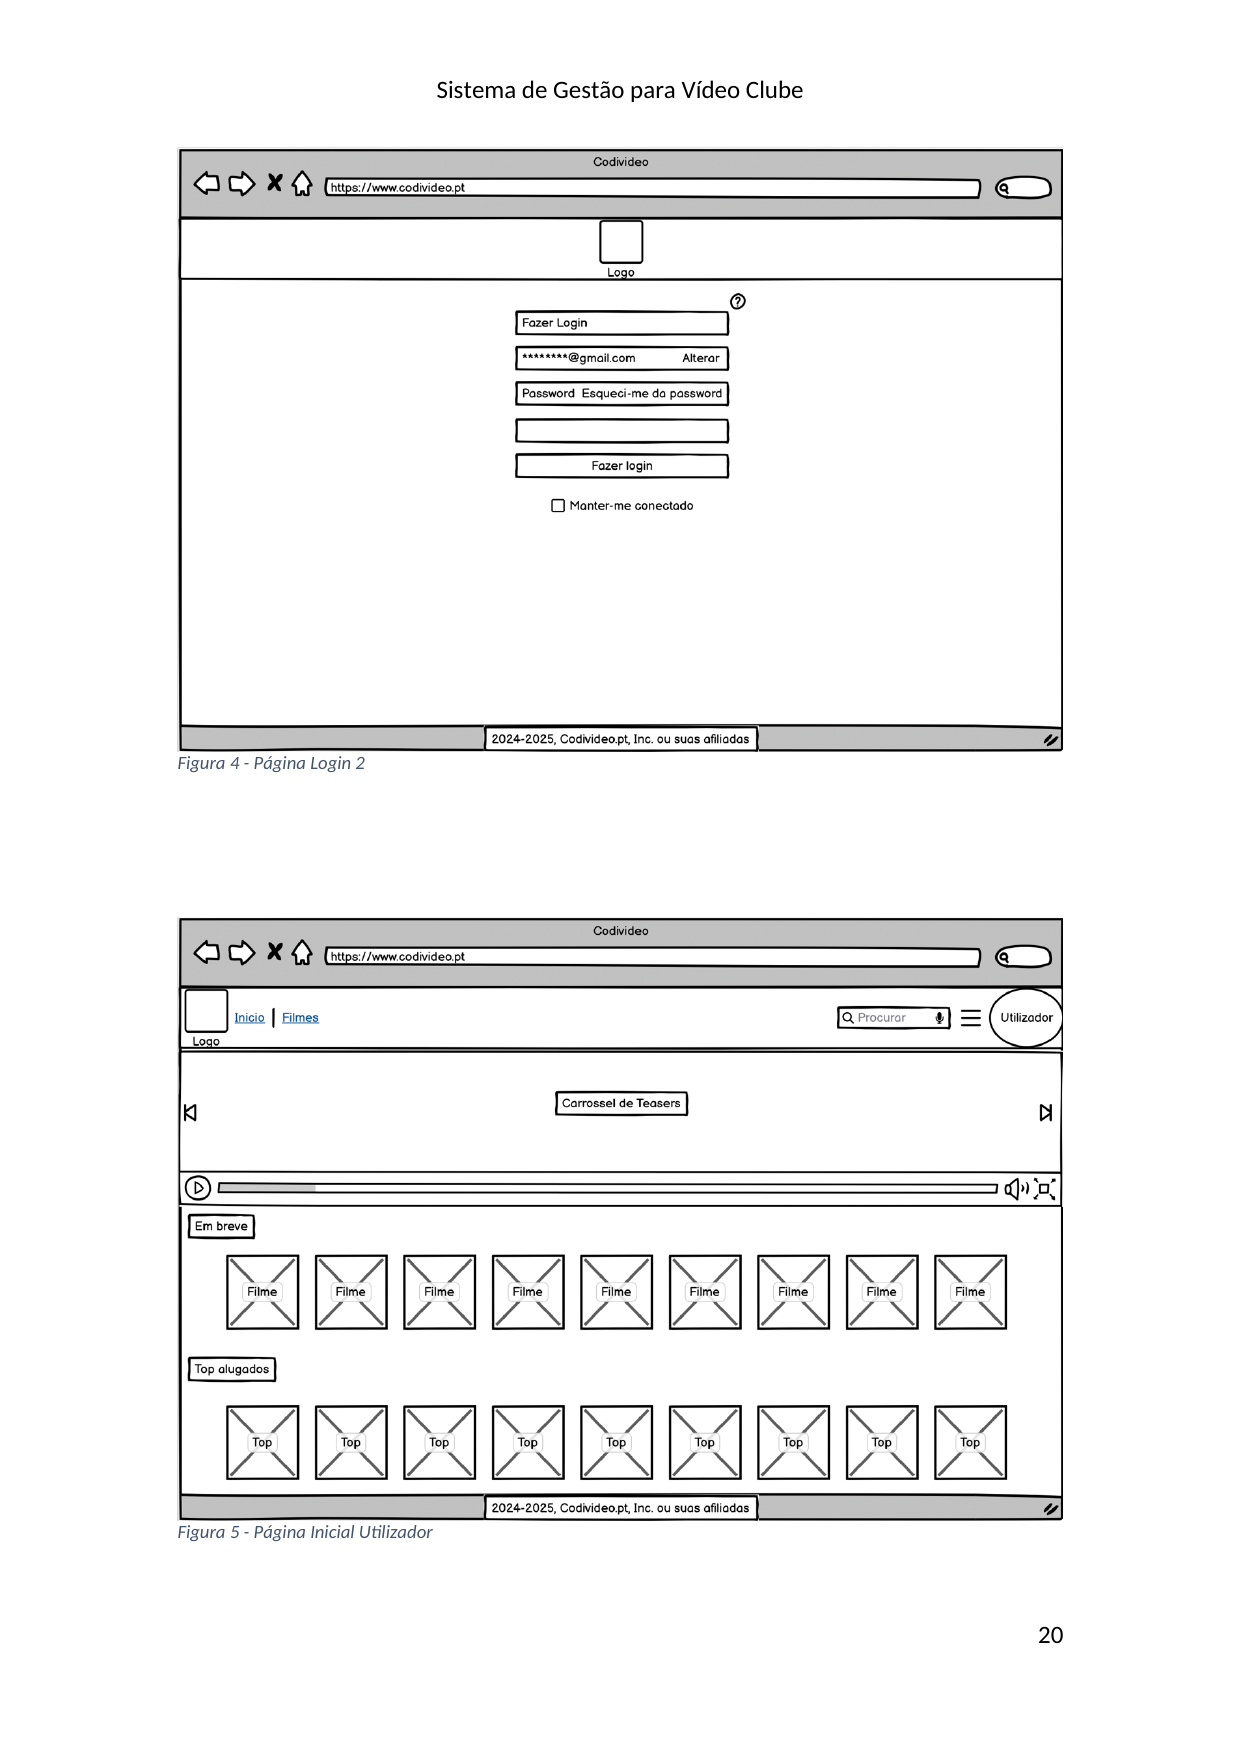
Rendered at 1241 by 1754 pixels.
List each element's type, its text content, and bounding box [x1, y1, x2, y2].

picture [177, 917, 1063, 1521]
picture [177, 147, 1063, 752]
text Figura 5 - Página Inicial Utilizador [177, 1521, 1063, 1543]
text Figura 4 - Página Login 2 [177, 752, 1063, 774]
